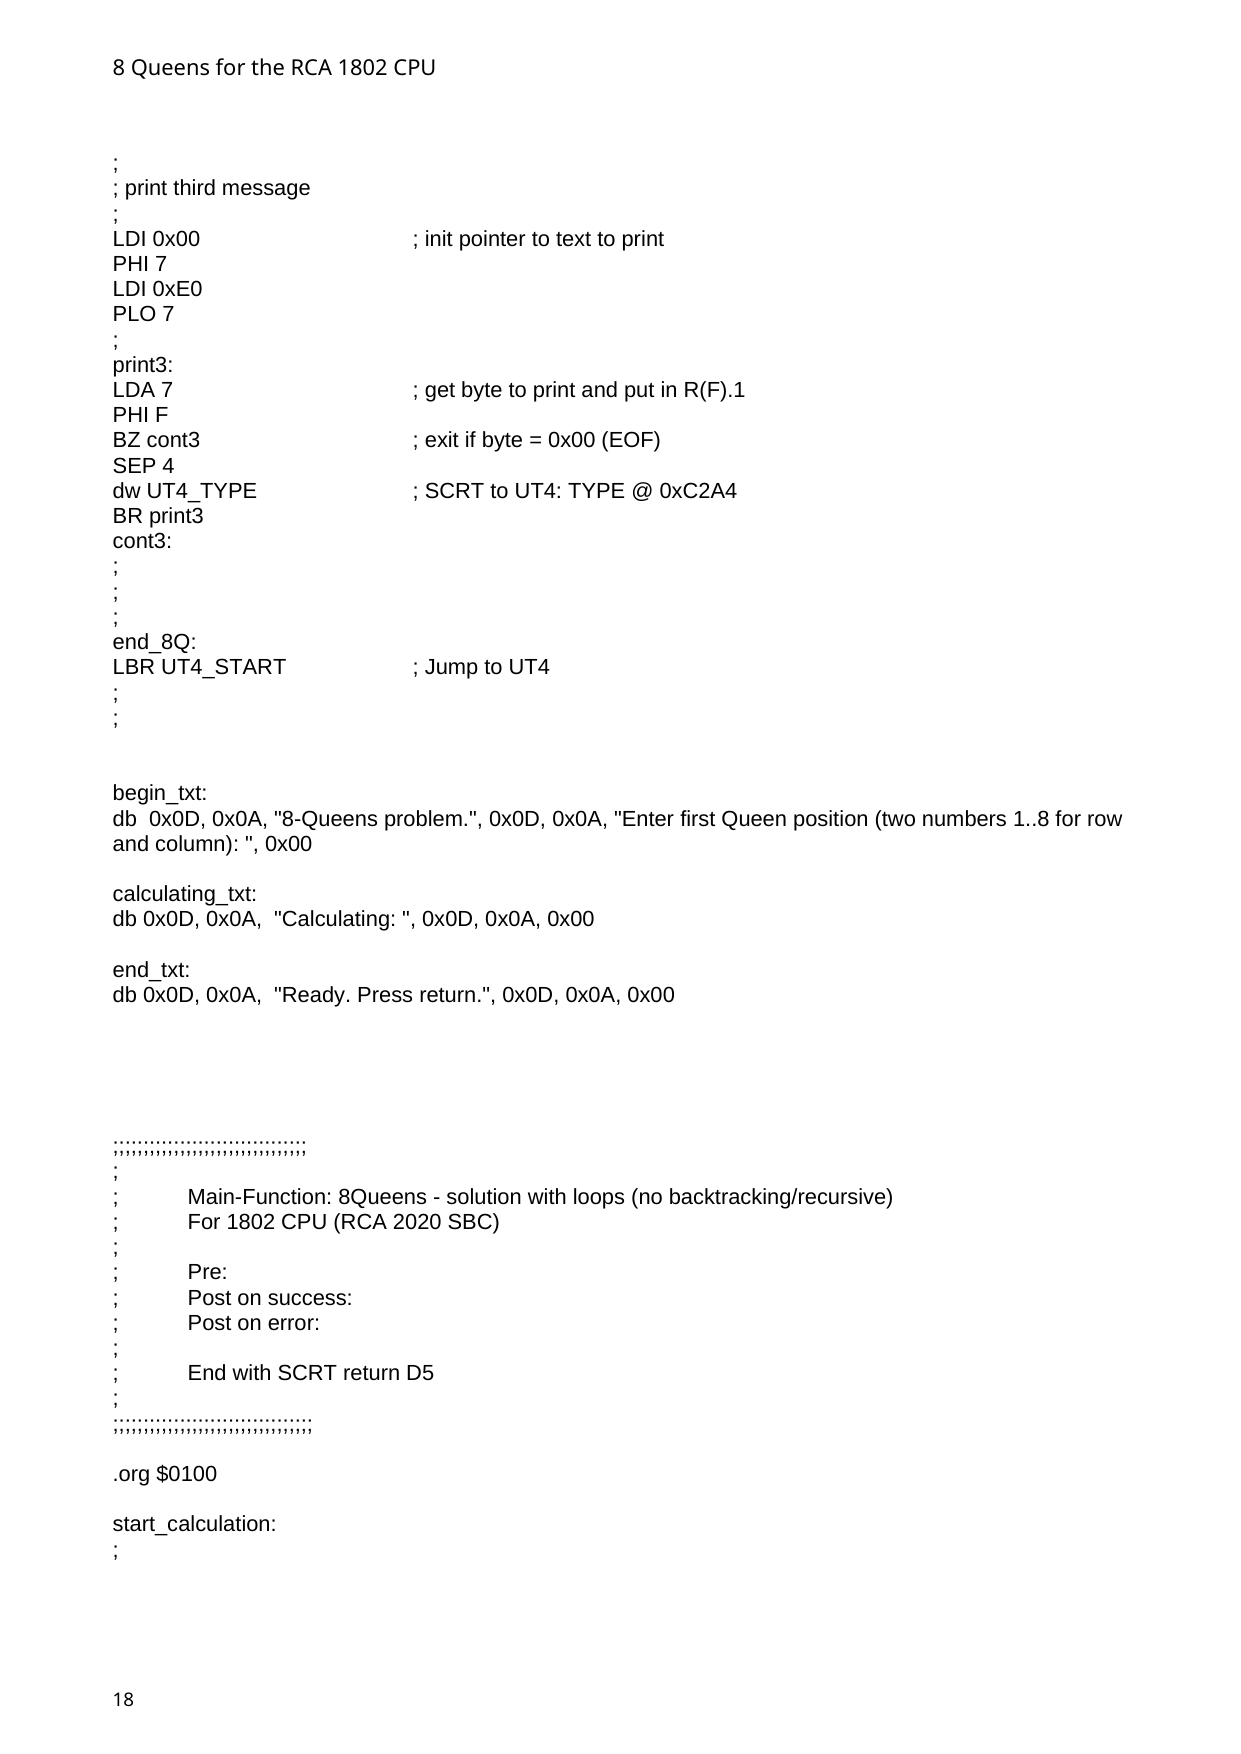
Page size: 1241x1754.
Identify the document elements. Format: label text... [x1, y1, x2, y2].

text ; [112, 553, 1128, 578]
text ; [112, 150, 1128, 175]
text db 0x0D, 0x0A, "Ready. Press return.", 0x0D, 0x0A, 0x00 [112, 982, 1128, 1007]
text .org $0100 [112, 1461, 1128, 1486]
text ;;;;;;;;;;;;;;;;;;;;;;;;;;;;;;;; [112, 1133, 1128, 1158]
text LDI 0x00 ; init pointer to text to print [112, 226, 1128, 251]
text LDI 0xE0 [112, 276, 1128, 301]
text calculating_txt: [112, 881, 1128, 906]
text PLO 7 [112, 301, 1128, 326]
text ; End with SCRT return D5 [112, 1360, 1128, 1385]
text db 0x0D, 0x0A, "8-Queens problem.", 0x0D, 0x0A, "Enter first Queen position (two numbers 1..8 for row and column): ", 0x00 [112, 805, 1128, 856]
text LDA 7 ; get byte to print and put in R(F).1 [112, 377, 1128, 402]
text ; [112, 1335, 1128, 1360]
text ; [112, 578, 1128, 604]
text start_calculation: [112, 1511, 1128, 1536]
text ; [112, 1158, 1128, 1183]
text ; [112, 1234, 1128, 1259]
text begin_txt: [112, 780, 1128, 805]
text cont3: [112, 528, 1128, 553]
text ; [112, 1385, 1128, 1410]
text end_txt: [112, 957, 1128, 982]
text ; Main-Function: 8Queens - solution with loops (no backtracking/recursive) [112, 1183, 1128, 1209]
text ; For 1802 CPU (RCA 2020 SBC) [112, 1209, 1128, 1234]
text PHI 7 [112, 251, 1128, 276]
text ; Post on success: [112, 1284, 1128, 1309]
text BZ cont3 ; exit if byte = 0x00 (EOF) [112, 427, 1128, 452]
text ; [112, 679, 1128, 704]
text print3: [112, 352, 1128, 377]
text end_8Q: [112, 629, 1128, 654]
text ; Pre: [112, 1259, 1128, 1284]
text SEP 4 [112, 452, 1128, 478]
text ; [112, 1536, 1128, 1562]
text ; [112, 326, 1128, 352]
text ; Post on error: [112, 1309, 1128, 1335]
text ;;;;;;;;;;;;;;;;;;;;;;;;;;;;;;;;; [112, 1410, 1128, 1436]
text ; [112, 604, 1128, 629]
text PHI F [112, 402, 1128, 427]
text BR print3 [112, 503, 1128, 528]
text LBR UT4_START ; Jump to UT4 [112, 654, 1128, 679]
text ; [112, 704, 1128, 730]
text ; print third message [112, 175, 1128, 200]
text dw UT4_TYPE ; SCRT to UT4: TYPE @ 0xC2A4 [112, 478, 1128, 503]
text db 0x0D, 0x0A, "Calculating: ", 0x0D, 0x0A, 0x00 [112, 906, 1128, 931]
text ; [112, 200, 1128, 226]
